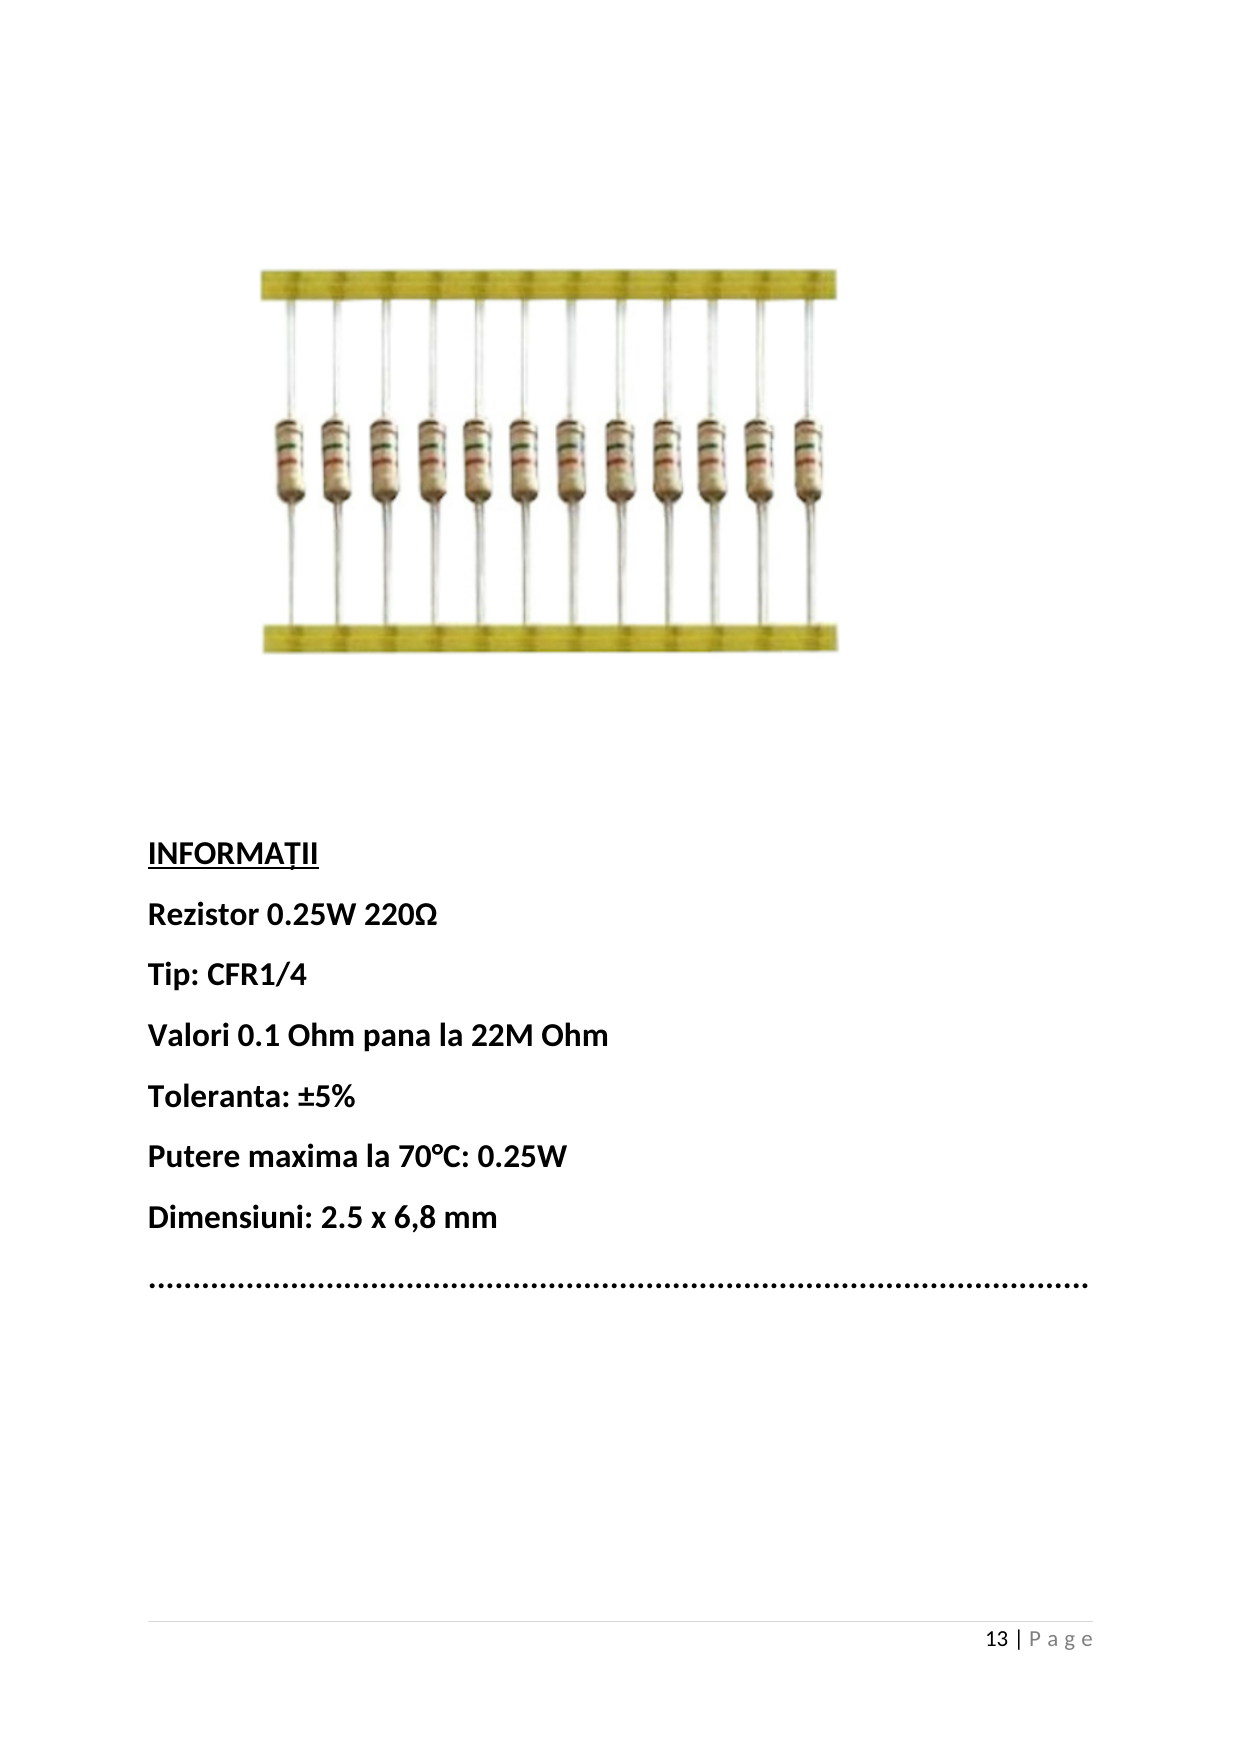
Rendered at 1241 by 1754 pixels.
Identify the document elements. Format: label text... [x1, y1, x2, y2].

text Tip: CFR1/4 [148, 953, 1093, 994]
text INFORMAȚII [148, 832, 1093, 873]
text .......................................................................................................... [148, 1256, 1093, 1297]
text Toleranta: ±5% [148, 1074, 1093, 1115]
text Valori 0.1 Ohm pana la 22M Ohm [148, 1014, 1093, 1055]
text Putere maxima la 70°C: 0.25W [148, 1135, 1093, 1176]
picture [147, 147, 950, 814]
text Dimensiuni: 2.5 x 6,8 mm [148, 1196, 1093, 1237]
text Rezistor 0.25W 220Ω [148, 893, 1093, 933]
